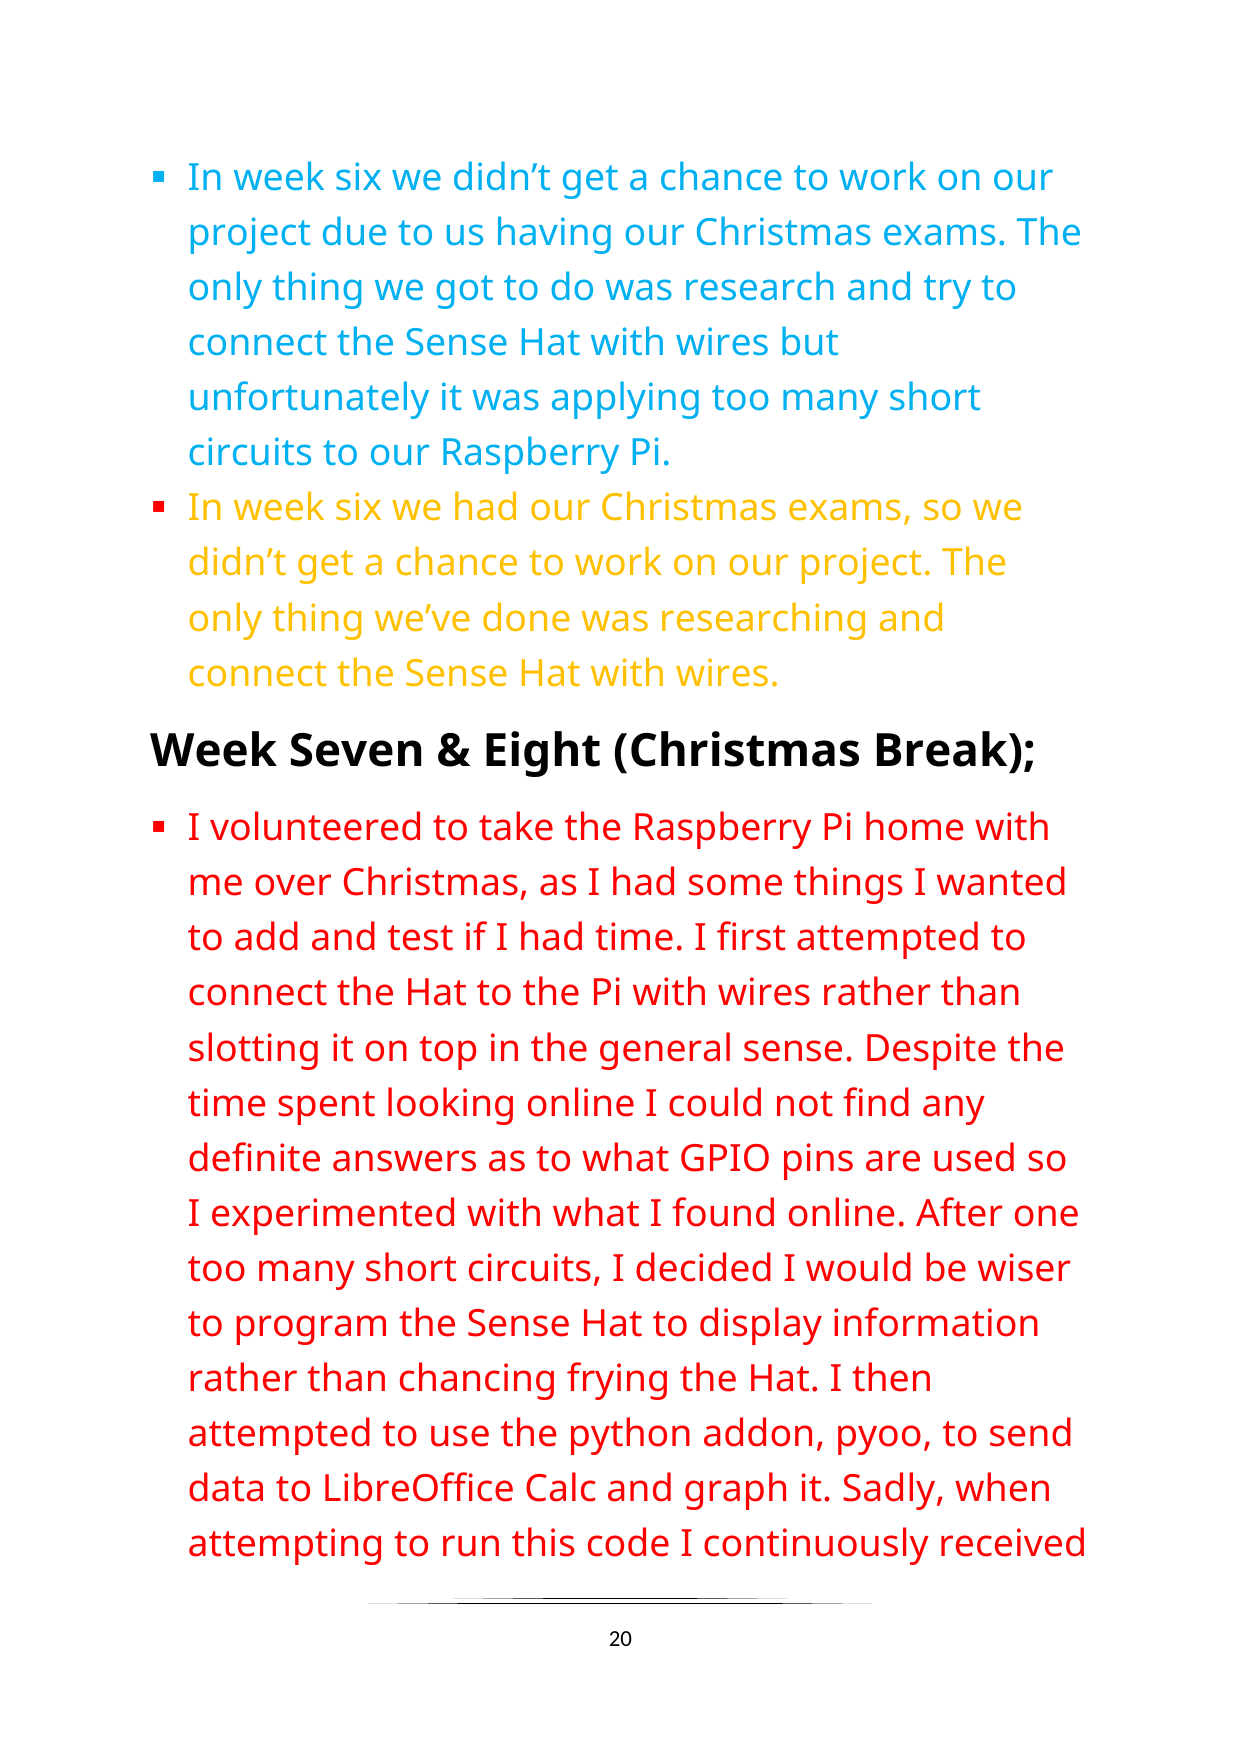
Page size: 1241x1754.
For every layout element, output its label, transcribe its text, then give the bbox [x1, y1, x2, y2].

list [150, 800, 1090, 1568]
list In week six we didn’t get a chance to work on our project due to us having our Christmas exams. The only thing we got to do was research and try to connect the Sense Hat with wires but unfortunately it was applying too many short circuits to our Raspberry Pi. [150, 150, 1090, 477]
text Week Seven & Eight (Christmas Break); [150, 718, 1090, 780]
list In week six we had our Christmas exams, so we didn’t get a chance to work on our project. The only thing we’ve done was researching and connect the Sense Hat with wires. [150, 481, 1090, 697]
